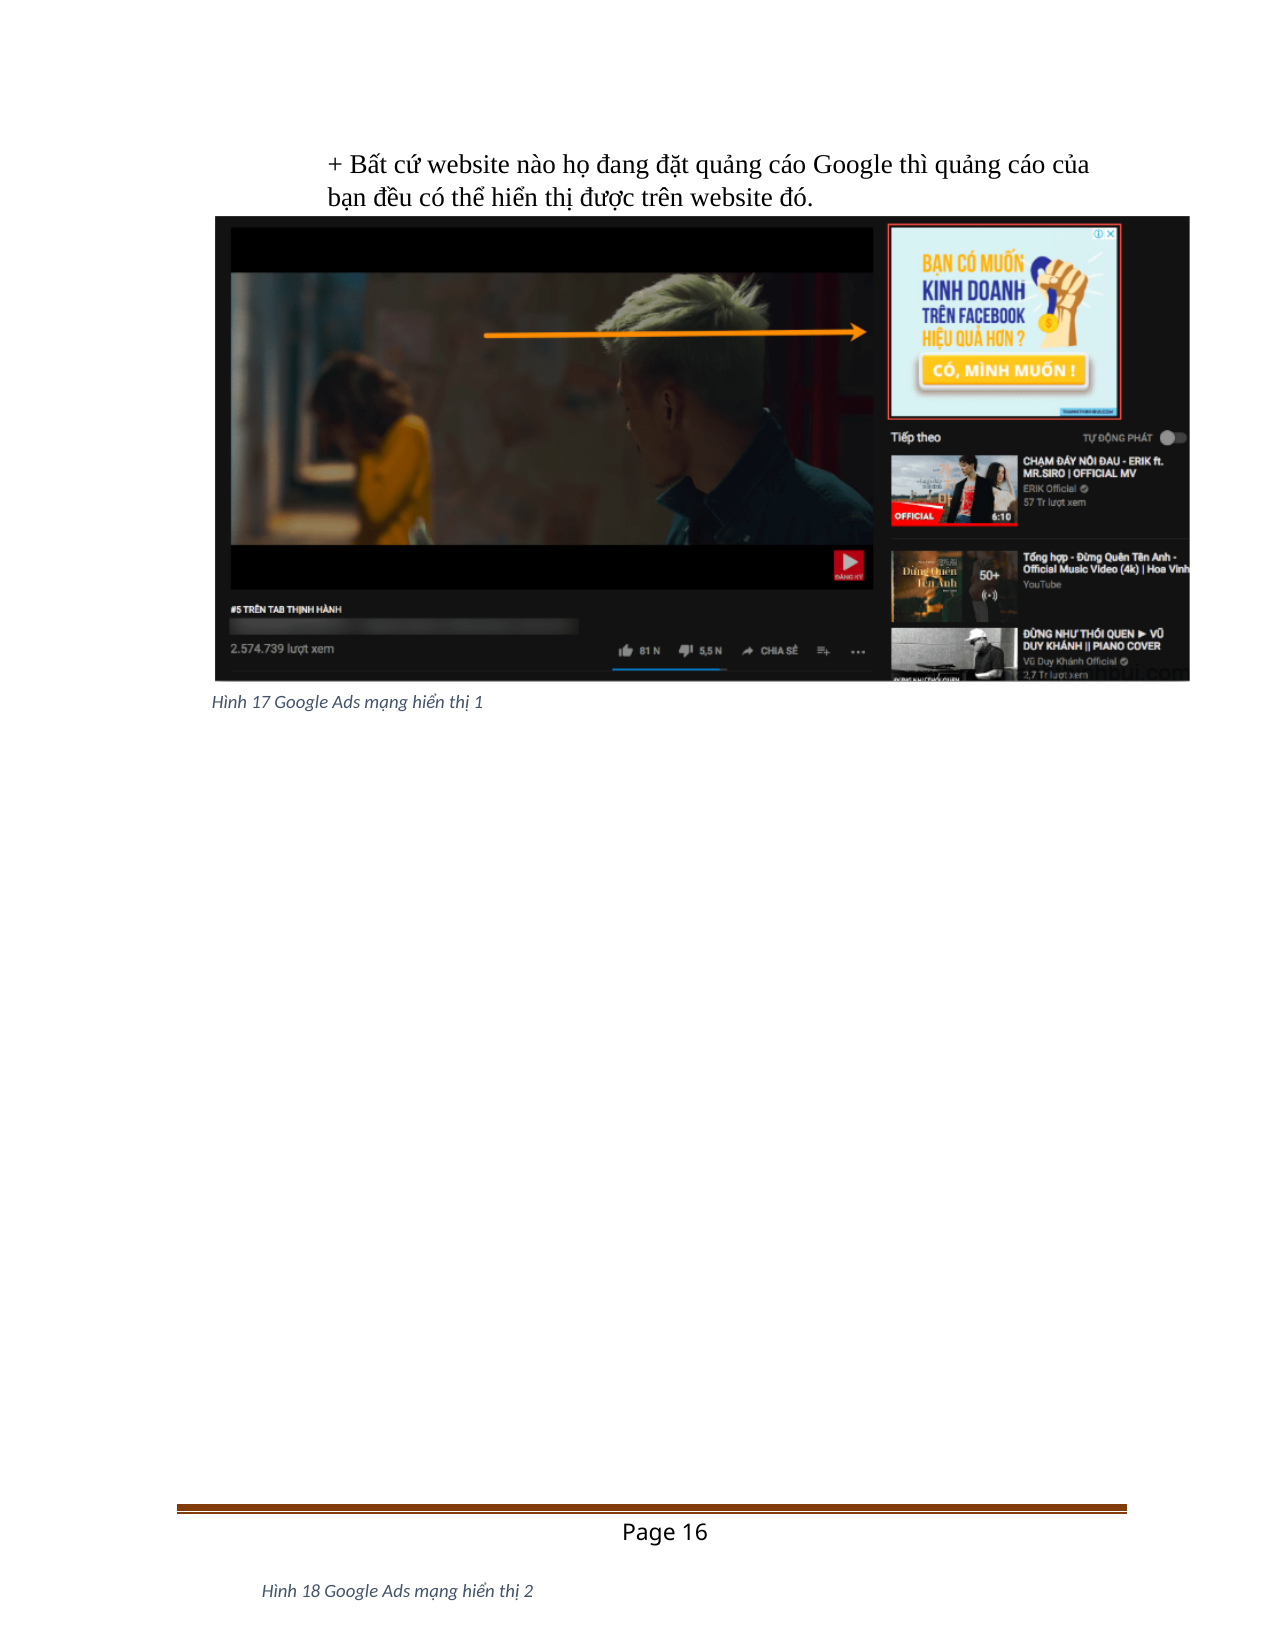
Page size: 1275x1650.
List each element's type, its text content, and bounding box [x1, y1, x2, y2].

list + Bất cứ website nào họ đang đặt quảng cáo Google thì quảng cáo của bạn đều có thể hiển thị được trên website đó. [327, 148, 1127, 212]
picture [214, 216, 1190, 682]
